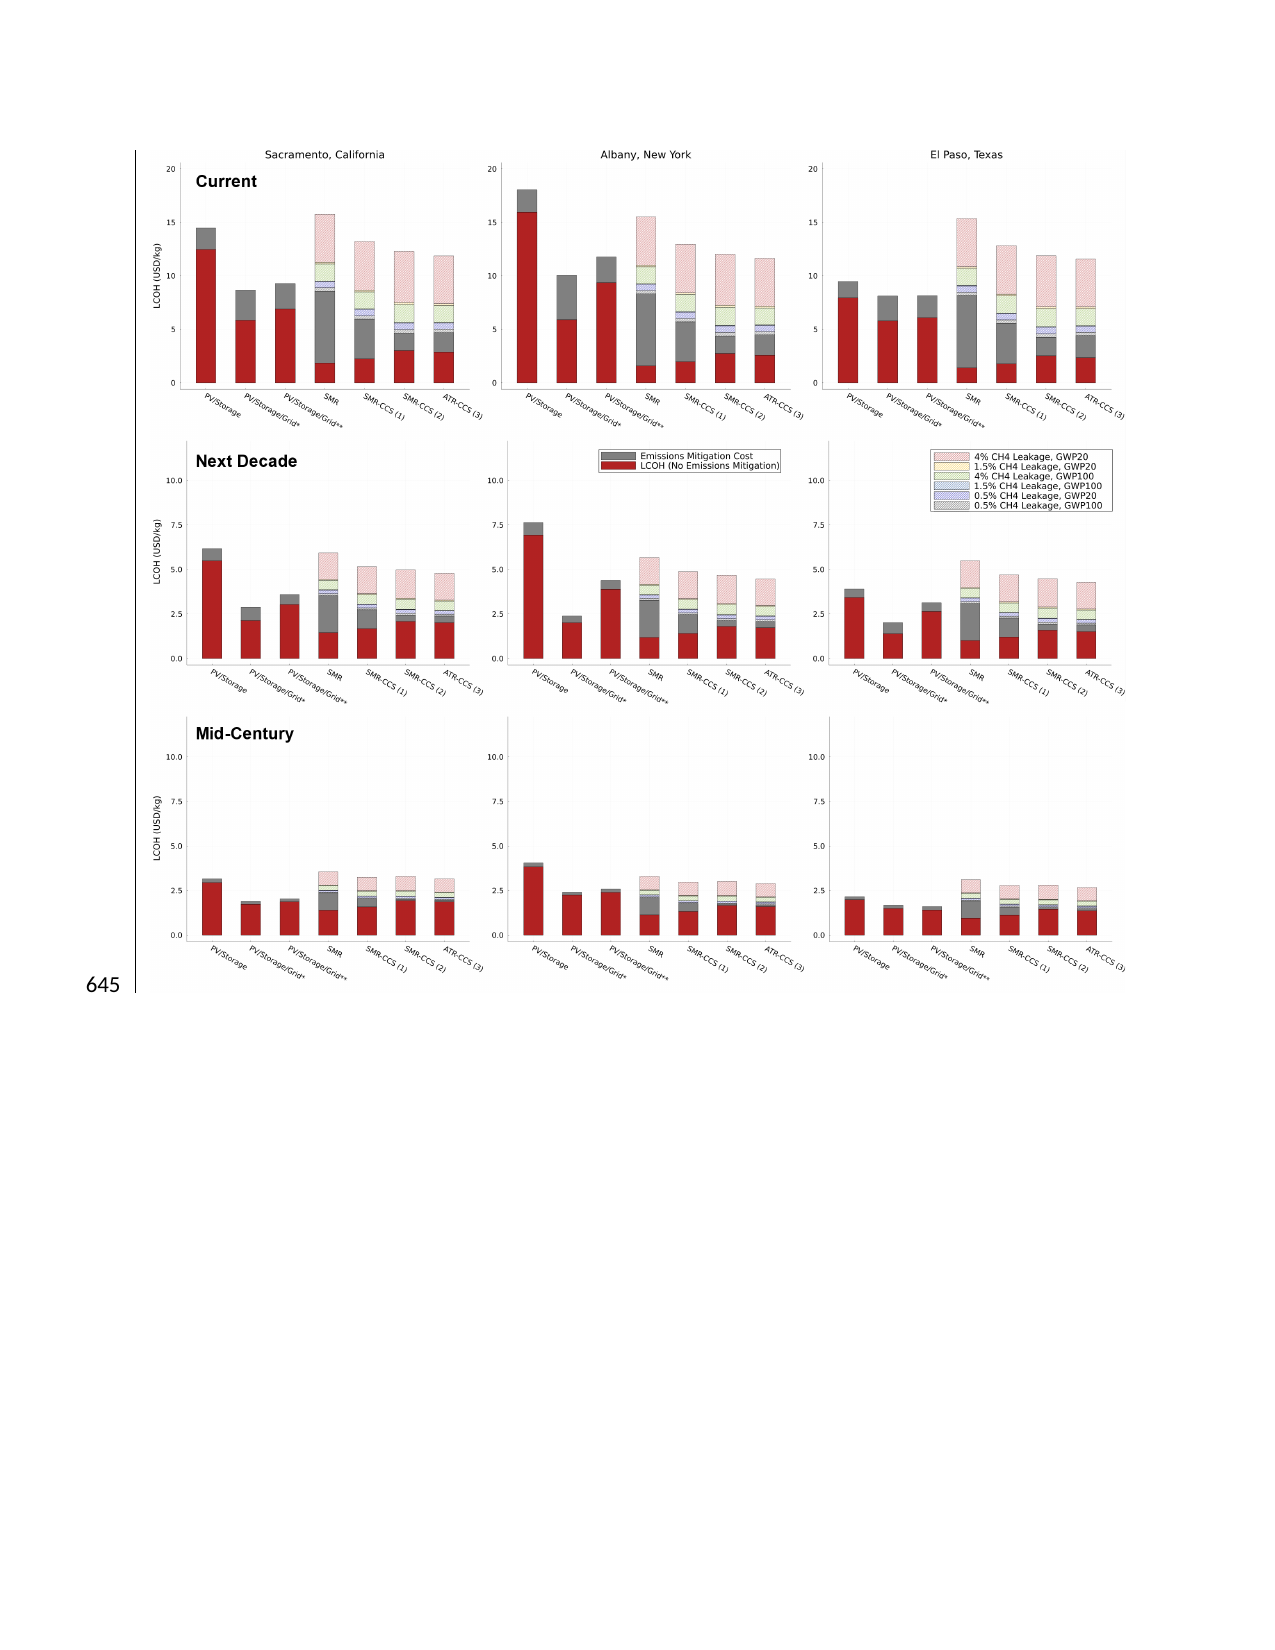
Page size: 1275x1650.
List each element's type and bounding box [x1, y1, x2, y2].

picture [150, 150, 1125, 993]
